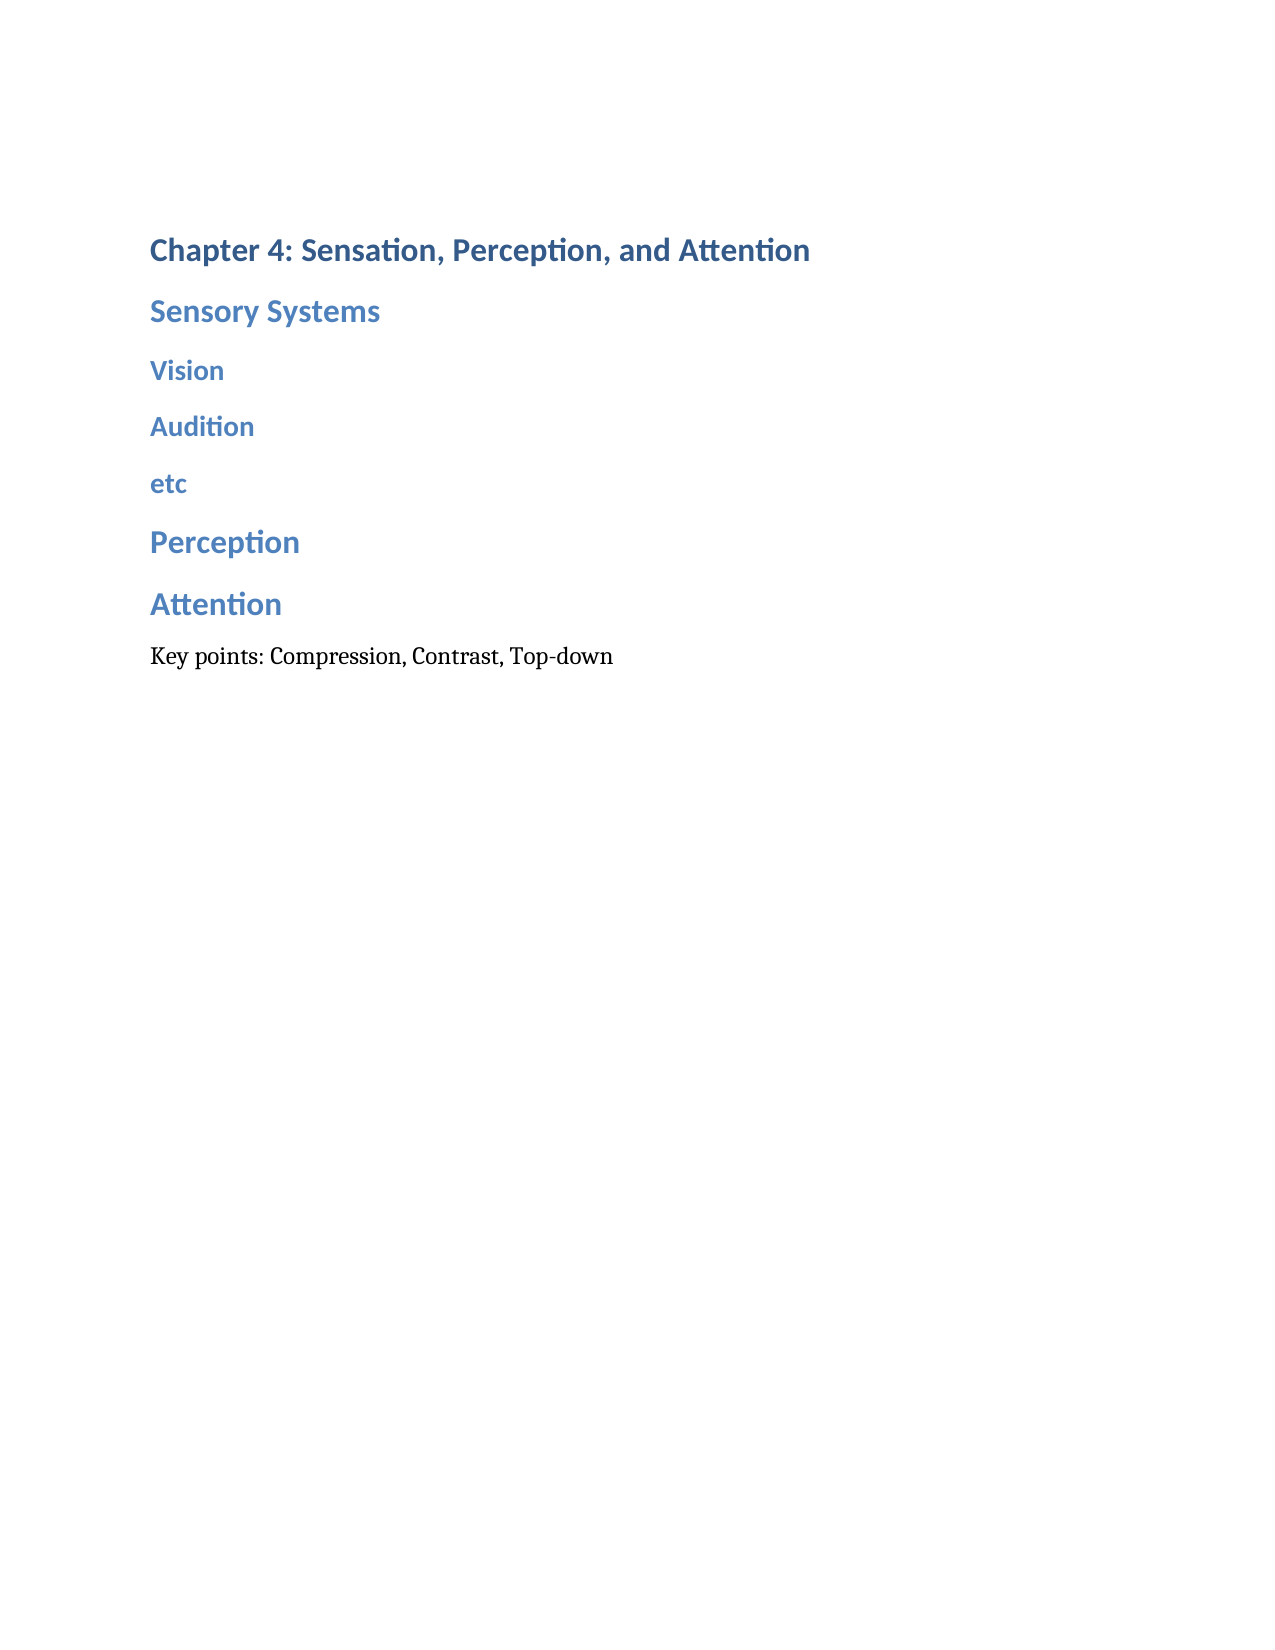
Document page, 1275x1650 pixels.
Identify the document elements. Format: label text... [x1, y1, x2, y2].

text Key points: Compression, Contrast, Top-down [150, 642, 1125, 671]
subtitle Perception [150, 521, 1125, 562]
subtitle etc [150, 465, 1125, 500]
subtitle Chapter 4: Sensation, Perception, and Attention [150, 229, 1125, 269]
subtitle Sensory Systems [150, 290, 1125, 331]
subtitle Vision [150, 352, 1125, 387]
subtitle Audition [150, 408, 1125, 444]
subtitle Attention [150, 583, 1125, 623]
